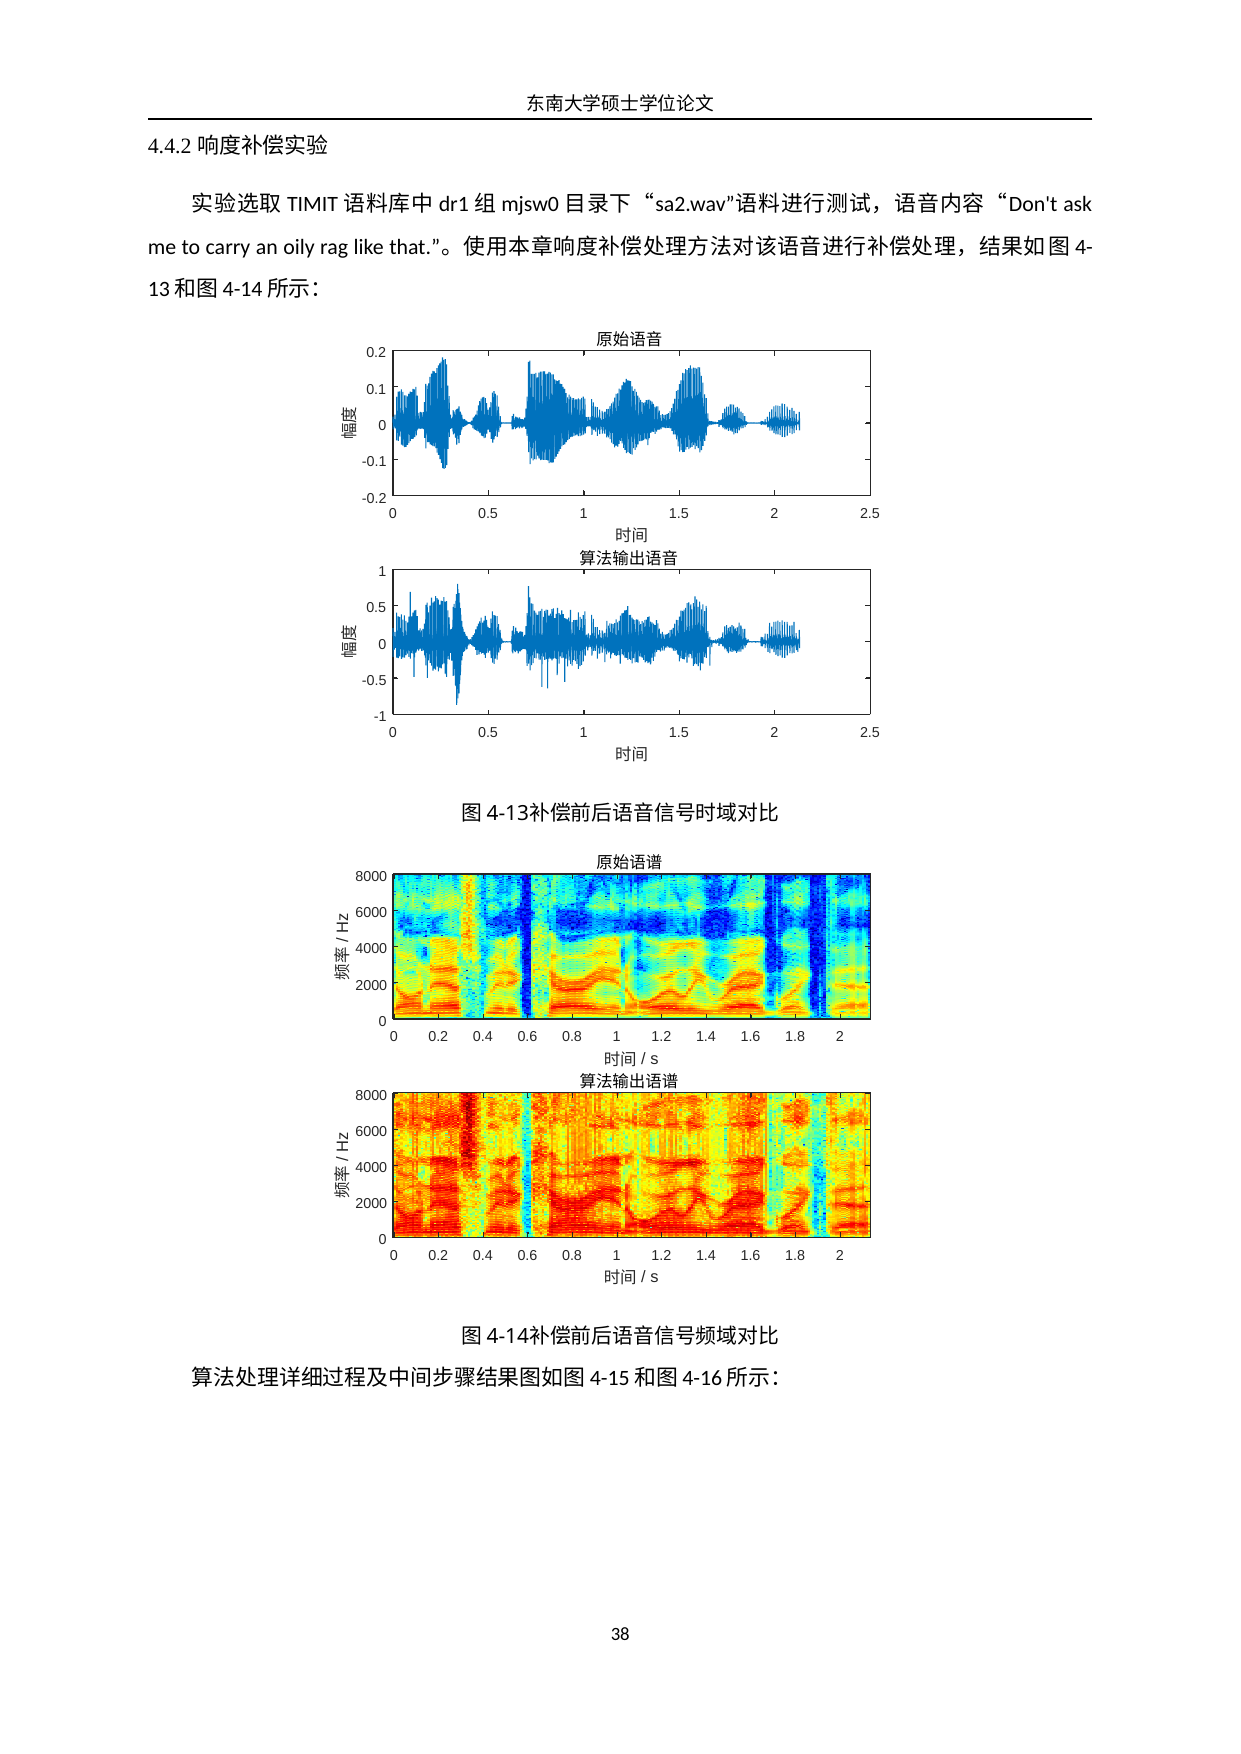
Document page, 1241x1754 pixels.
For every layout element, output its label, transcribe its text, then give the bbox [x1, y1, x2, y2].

text 实验选取TIMIT语料库中dr1组mjsw0目录下“sa2.wav”语料进行测试，语音内容“Don't ask me to carry an oily rag like that.”。使用本章响度补偿处理方法对该语音进行补偿处理，结果如图4-13和图4-14所示： [148, 185, 1092, 304]
list 响度补偿实验 [148, 126, 1092, 160]
text 算法处理详细过程及中间步骤结果图如图4-15和图4-16所示： [148, 1359, 1092, 1393]
text 图4-13补偿前后语音信号时域对比 [148, 794, 1092, 828]
text 图4-14补偿前后语音信号频域对比 [148, 1318, 1092, 1352]
